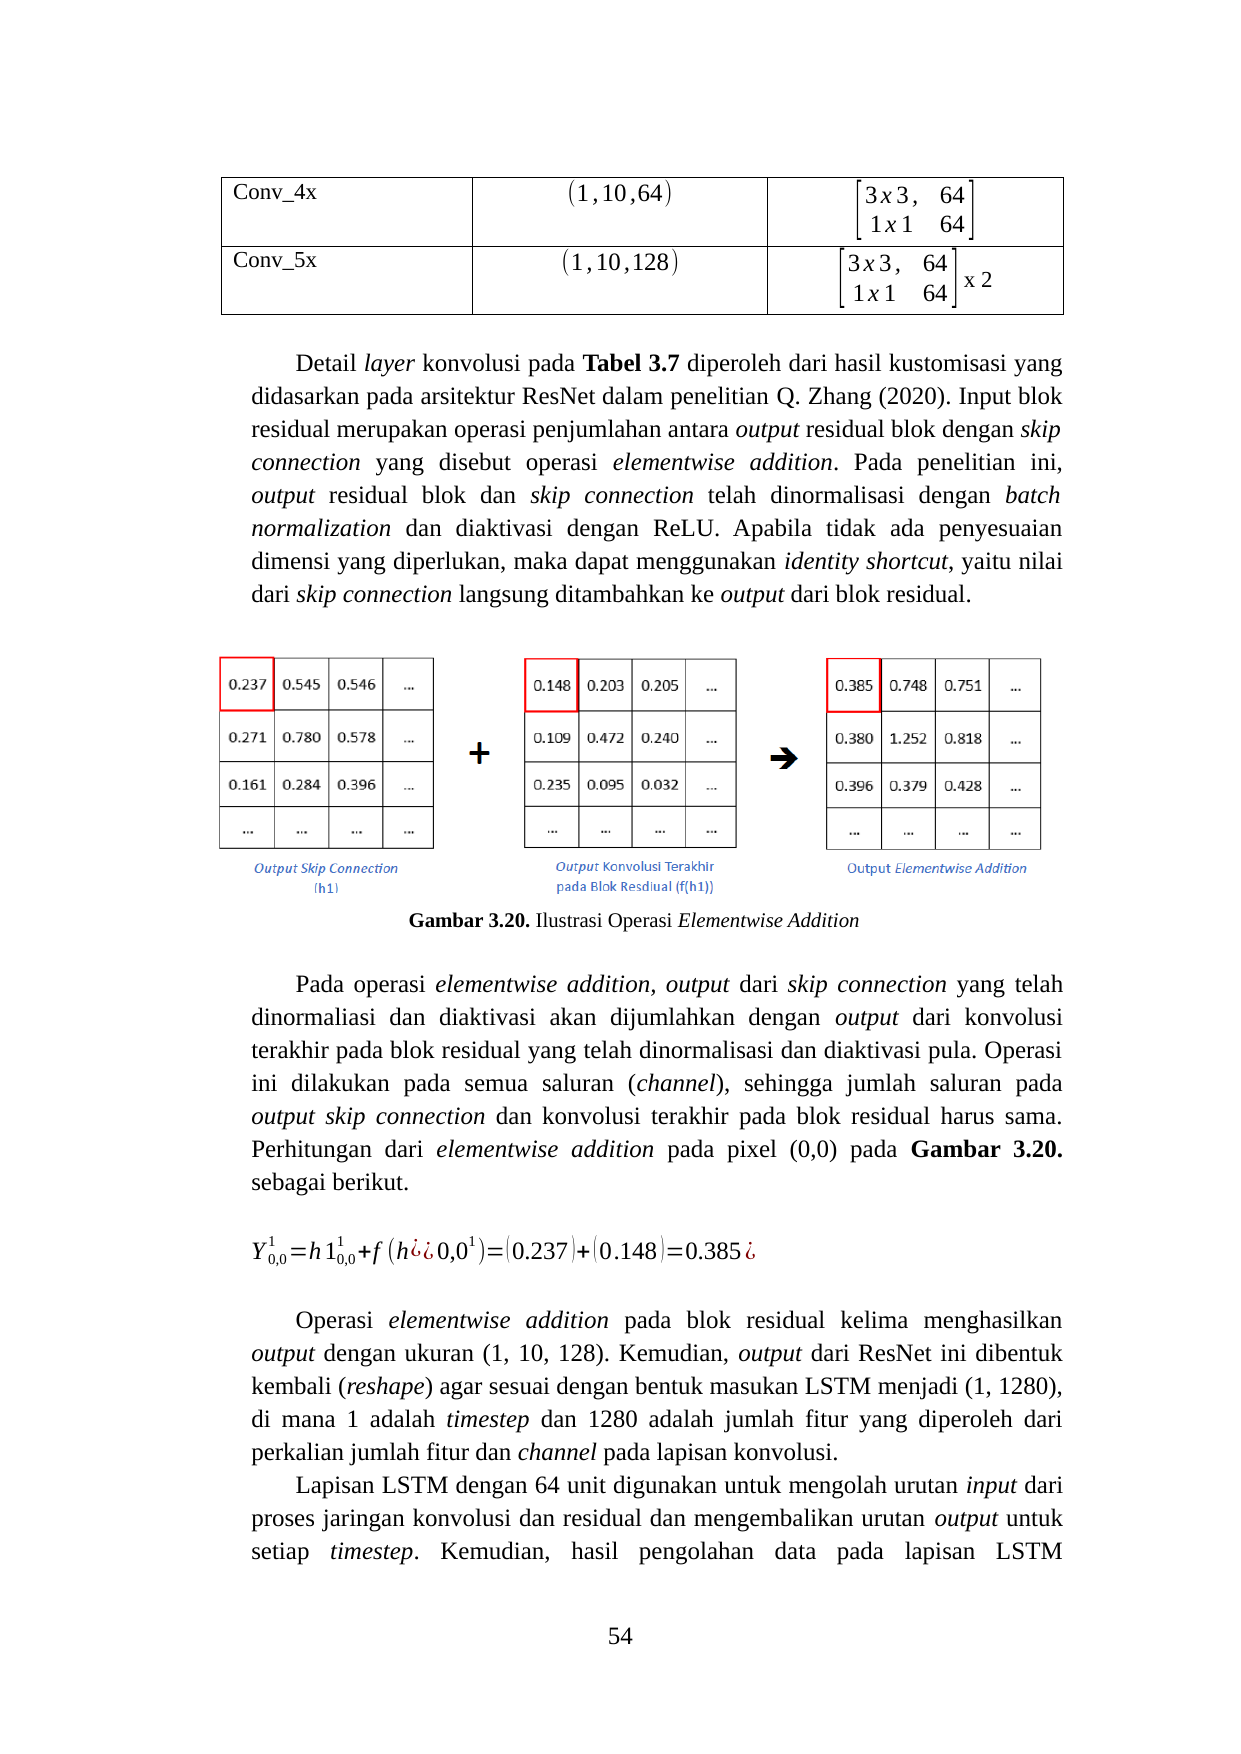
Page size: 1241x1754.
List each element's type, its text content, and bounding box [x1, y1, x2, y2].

table_cell Conv_4x [222, 178, 472, 246]
picture [206, 645, 1055, 904]
table_cell [768, 178, 1063, 246]
table_cell [473, 178, 767, 246]
table_cell [473, 247, 767, 314]
text Operasi elementwise addition pada blok residual kelima menghasilkan output dengan ukuran (1, 10, 128). Kemudian, output dari ResNet ini dibentuk kembali (reshape) agar sesuai dengan bentuk masukan LSTM menjadi (1, 1280), di mana 1 adalah timestep dan 1280 adalah jumlah fitur yang diperoleh dari perkalian jumlah fitur dan channel pada lapisan konvolusi. [251, 1305, 1063, 1466]
text Pada operasi elementwise addition, output dari skip connection yang telah dinormaliasi dan diaktivasi akan dijumlahkan dengan output dari konvolusi terakhir pada blok residual yang telah dinormalisasi dan diaktivasi pula. Operasi ini dilakukan pada semua saluran (channel), sehingga jumlah saluran pada output skip connection dan konvolusi terakhir pada blok residual harus sama. Perhitungan dari elementwise addition pada pixel (0,0) pada Gambar 3.20. sebagai berikut. [251, 969, 1063, 1196]
table_cell Conv_5x [222, 247, 472, 314]
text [251, 1470, 1063, 1565]
text Gambar 3.20. Ilustrasi Operasi Elementwise Addition [177, 908, 1063, 932]
table_cell x 2 [768, 247, 1063, 314]
text Detail layer konvolusi pada Tabel 3.7 diperoleh dari hasil kustomisasi yang didasarkan pada arsitektur ResNet dalam penelitian Q. Zhang (2020). Input blok residual merupakan operasi penjumlahan antara output residual blok dengan skip connection yang disebut operasi elementwise addition. Pada penelitian ini, output residual blok dan skip connection telah dinormalisasi dengan batch normalization dan diaktivasi dengan ReLU. Apabila tidak ada penyesuaian dimensi yang diperlukan, maka dapat menggunakan identity shortcut, yaitu nilai dari skip connection langsung ditambahkan ke output dari blok residual. [251, 348, 1063, 608]
